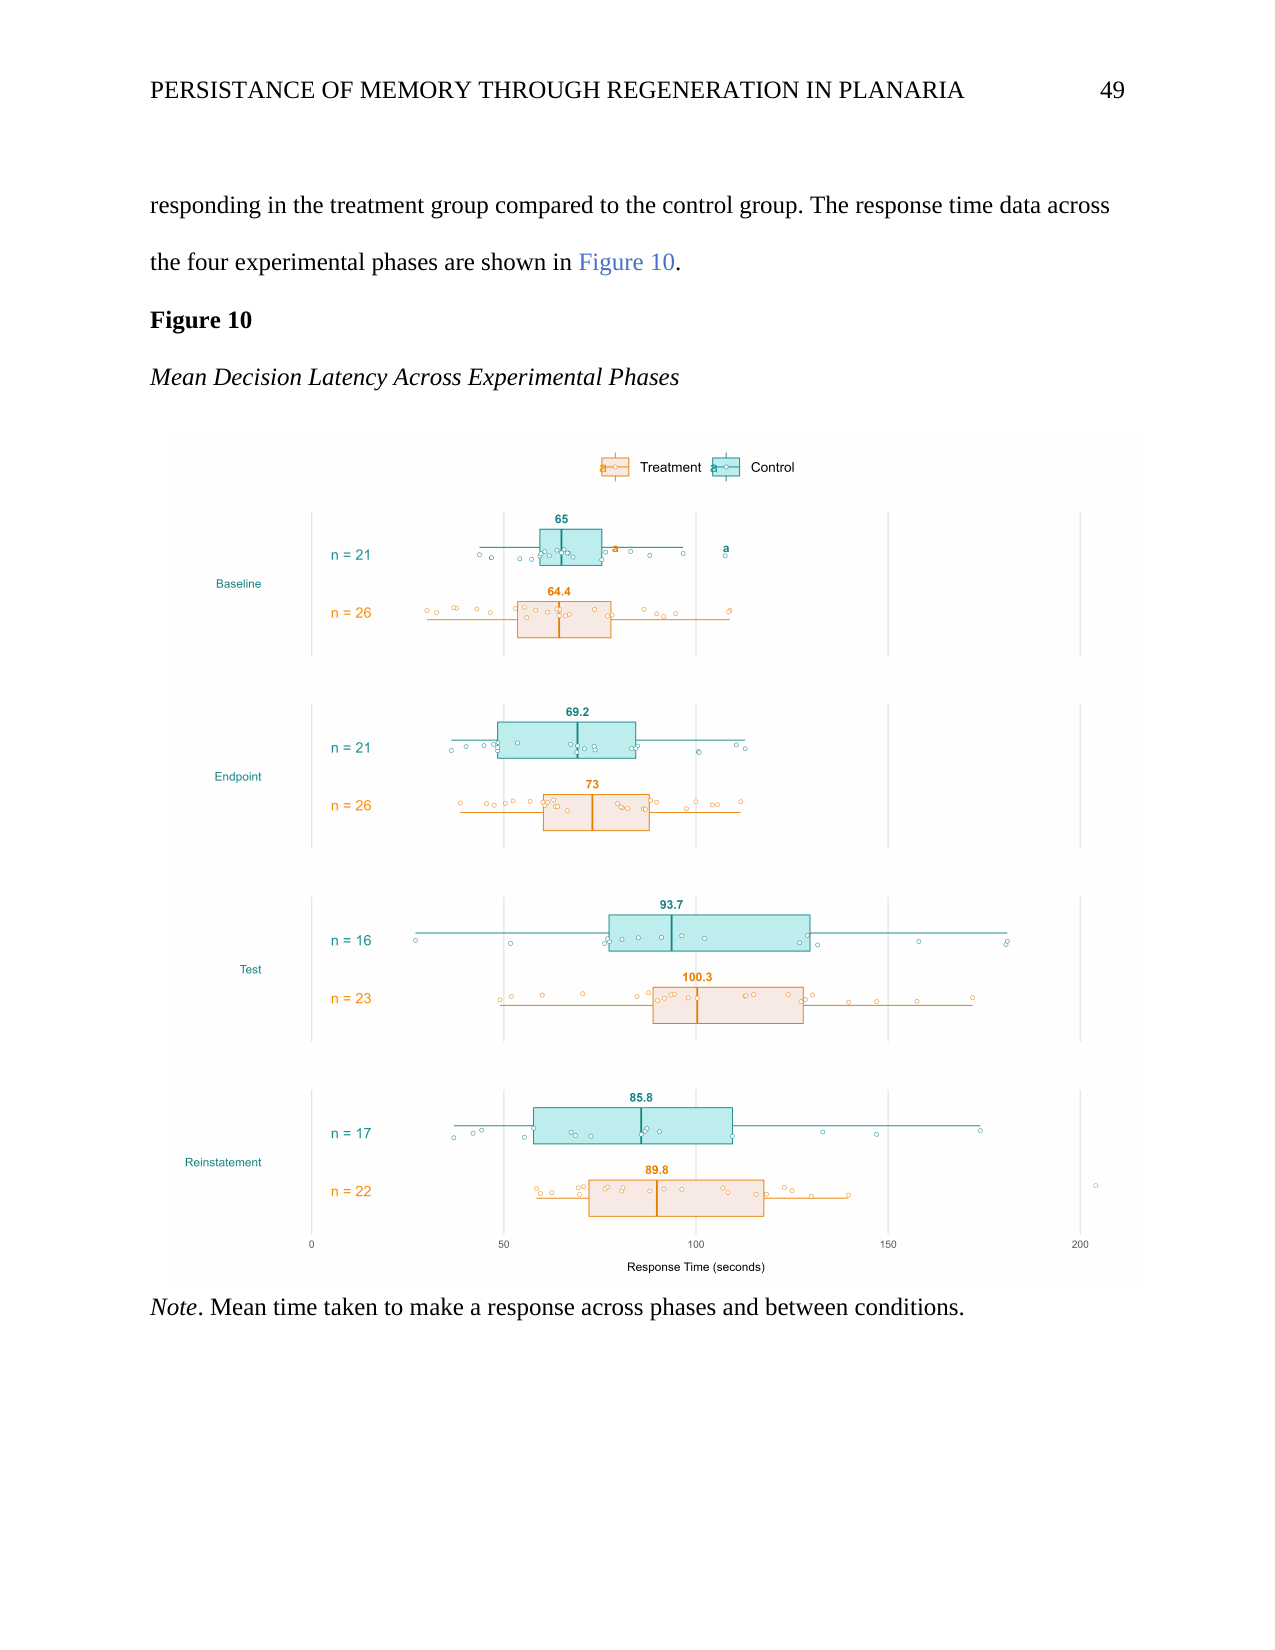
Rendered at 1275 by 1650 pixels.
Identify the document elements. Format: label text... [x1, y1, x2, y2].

text Note. Mean time taken to make a response across phases and between conditions. [150, 1292, 1125, 1321]
title Figure 10 [150, 305, 1125, 334]
text Mean Decision Latency Across Experimental Phases [150, 362, 1125, 391]
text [150, 190, 1125, 276]
